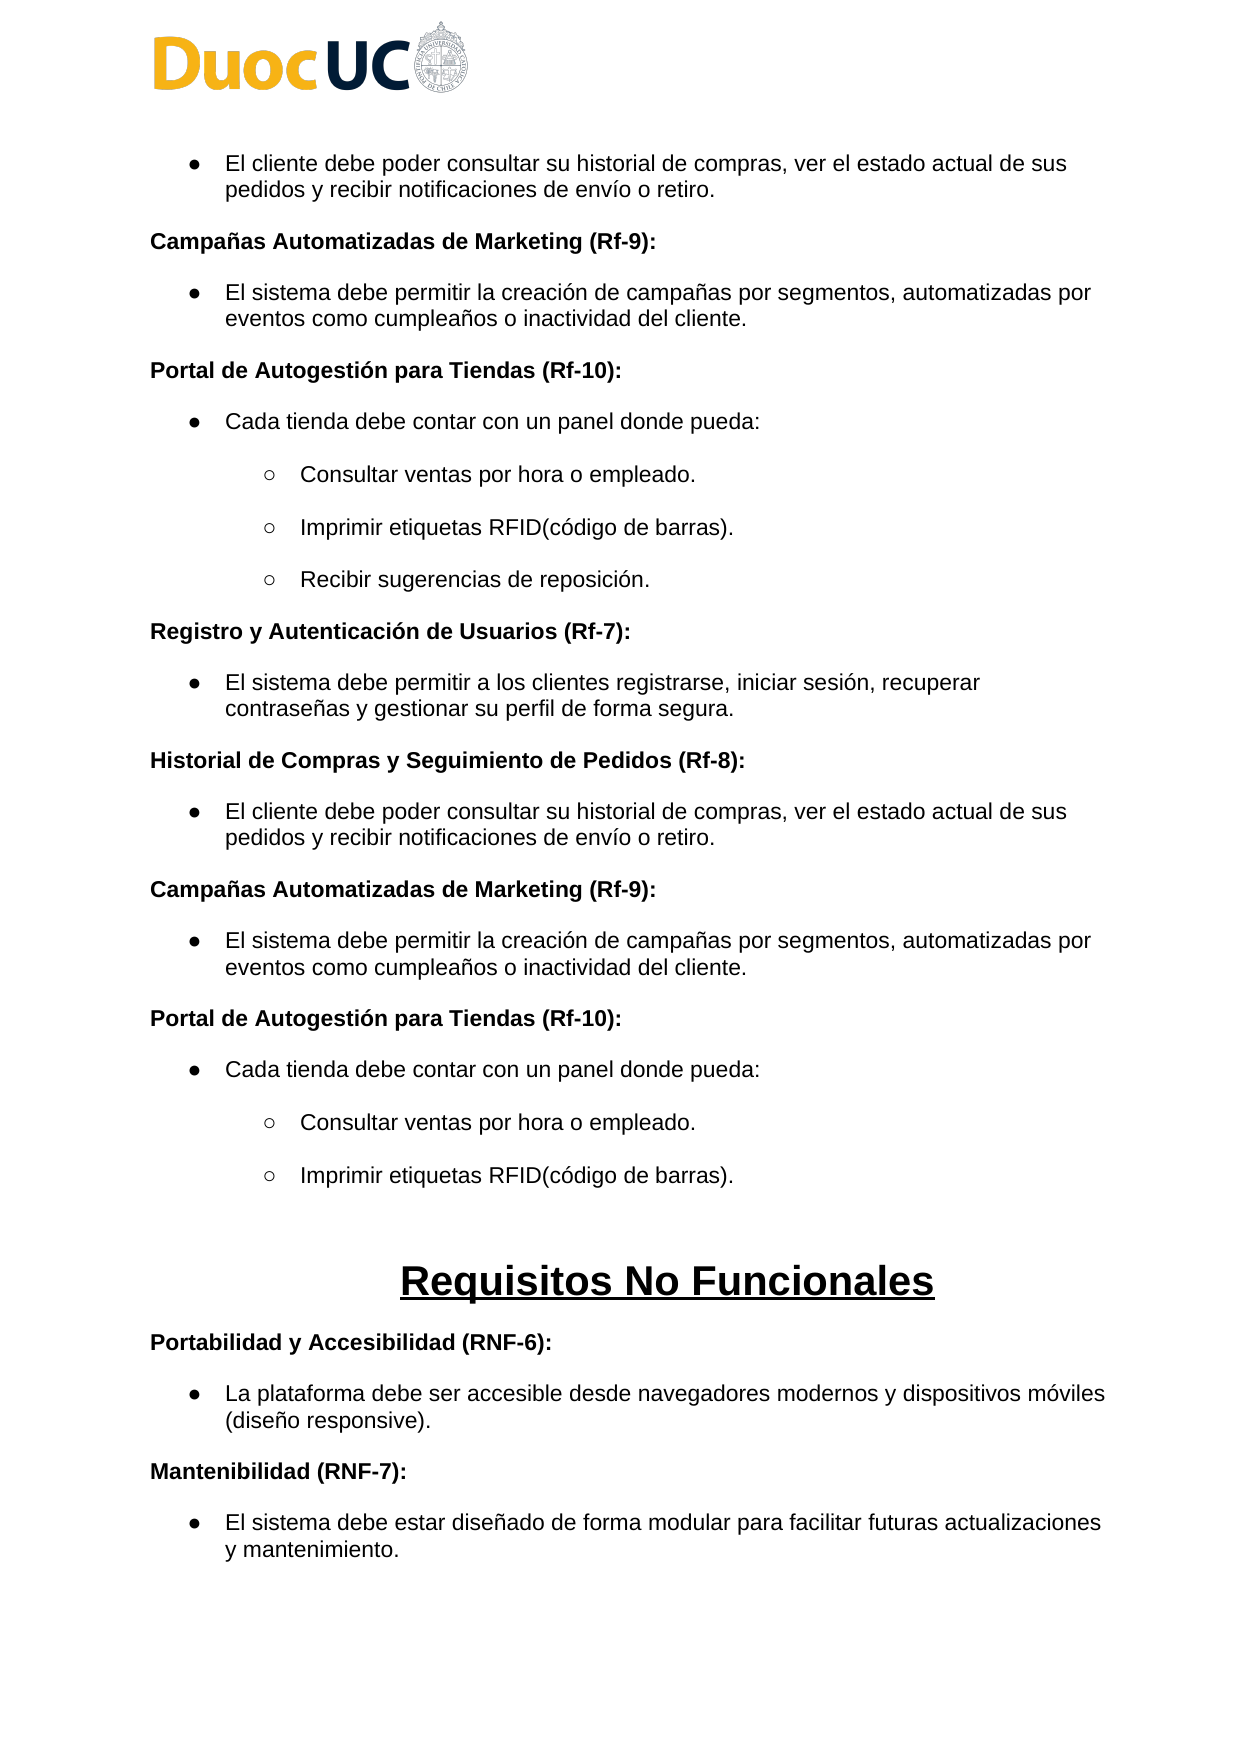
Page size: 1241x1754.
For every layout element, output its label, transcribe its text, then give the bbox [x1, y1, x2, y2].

text Historial de Compras y Seguimiento de Pedidos (Rf-8): [150, 747, 1109, 773]
list Imprimir etiquetas RFID(código de barras). [262, 1162, 1109, 1214]
list El cliente debe poder consultar su historial de compras, ver el estado actual de sus pedidos y recibir notificaciones de envío o retiro. [187, 798, 1109, 851]
text Mantenibilidad (RNF-7): [150, 1458, 1109, 1484]
list El sistema debe permitir a los clientes registrarse, iniciar sesión, recuperar contraseñas y gestionar su perfil de forma segura. [187, 669, 1109, 722]
list Cada tienda debe contar con un panel donde pueda: [187, 1056, 1109, 1109]
list Consultar ventas por hora o empleado. [262, 1109, 1109, 1162]
text Registro y Autenticación de Usuarios (Rf-7): [150, 618, 1109, 644]
text Portabilidad y Accesibilidad (RNF-6): [150, 1329, 1109, 1355]
list El sistema debe estar diseñado de forma modular para facilitar futuras actualizaciones y mantenimiento. [187, 1509, 1109, 1562]
text Portal de Autogestión para Tiendas (Rf-10): [150, 357, 1109, 383]
list Consultar ventas por hora o empleado. [262, 461, 1109, 513]
list Recibir sugerencias de reposición. [262, 566, 1109, 593]
list El cliente debe poder consultar su historial de compras, ver el estado actual de sus pedidos y recibir notificaciones de envío o retiro. [187, 150, 1109, 203]
text Campañas Automatizadas de Marketing (Rf-9): [150, 876, 1109, 902]
list El sistema debe permitir la creación de campañas por segmentos, automatizadas por eventos como cumpleaños o inactividad del cliente. [187, 927, 1109, 980]
subtitle Requisitos No Funcionales [150, 1256, 1109, 1304]
list La plataforma debe ser accesible desde navegadores modernos y dispositivos móviles (diseño responsive). [187, 1380, 1109, 1433]
picture [150, 17, 472, 97]
text Portal de Autogestión para Tiendas (Rf-10): [150, 1005, 1109, 1031]
list Cada tienda debe contar con un panel donde pueda: [187, 408, 1109, 461]
text Campañas Automatizadas de Marketing (Rf-9): [150, 228, 1109, 254]
list El sistema debe permitir la creación de campañas por segmentos, automatizadas por eventos como cumpleaños o inactividad del cliente. [187, 279, 1109, 332]
list Imprimir etiquetas RFID(código de barras). [262, 513, 1109, 566]
